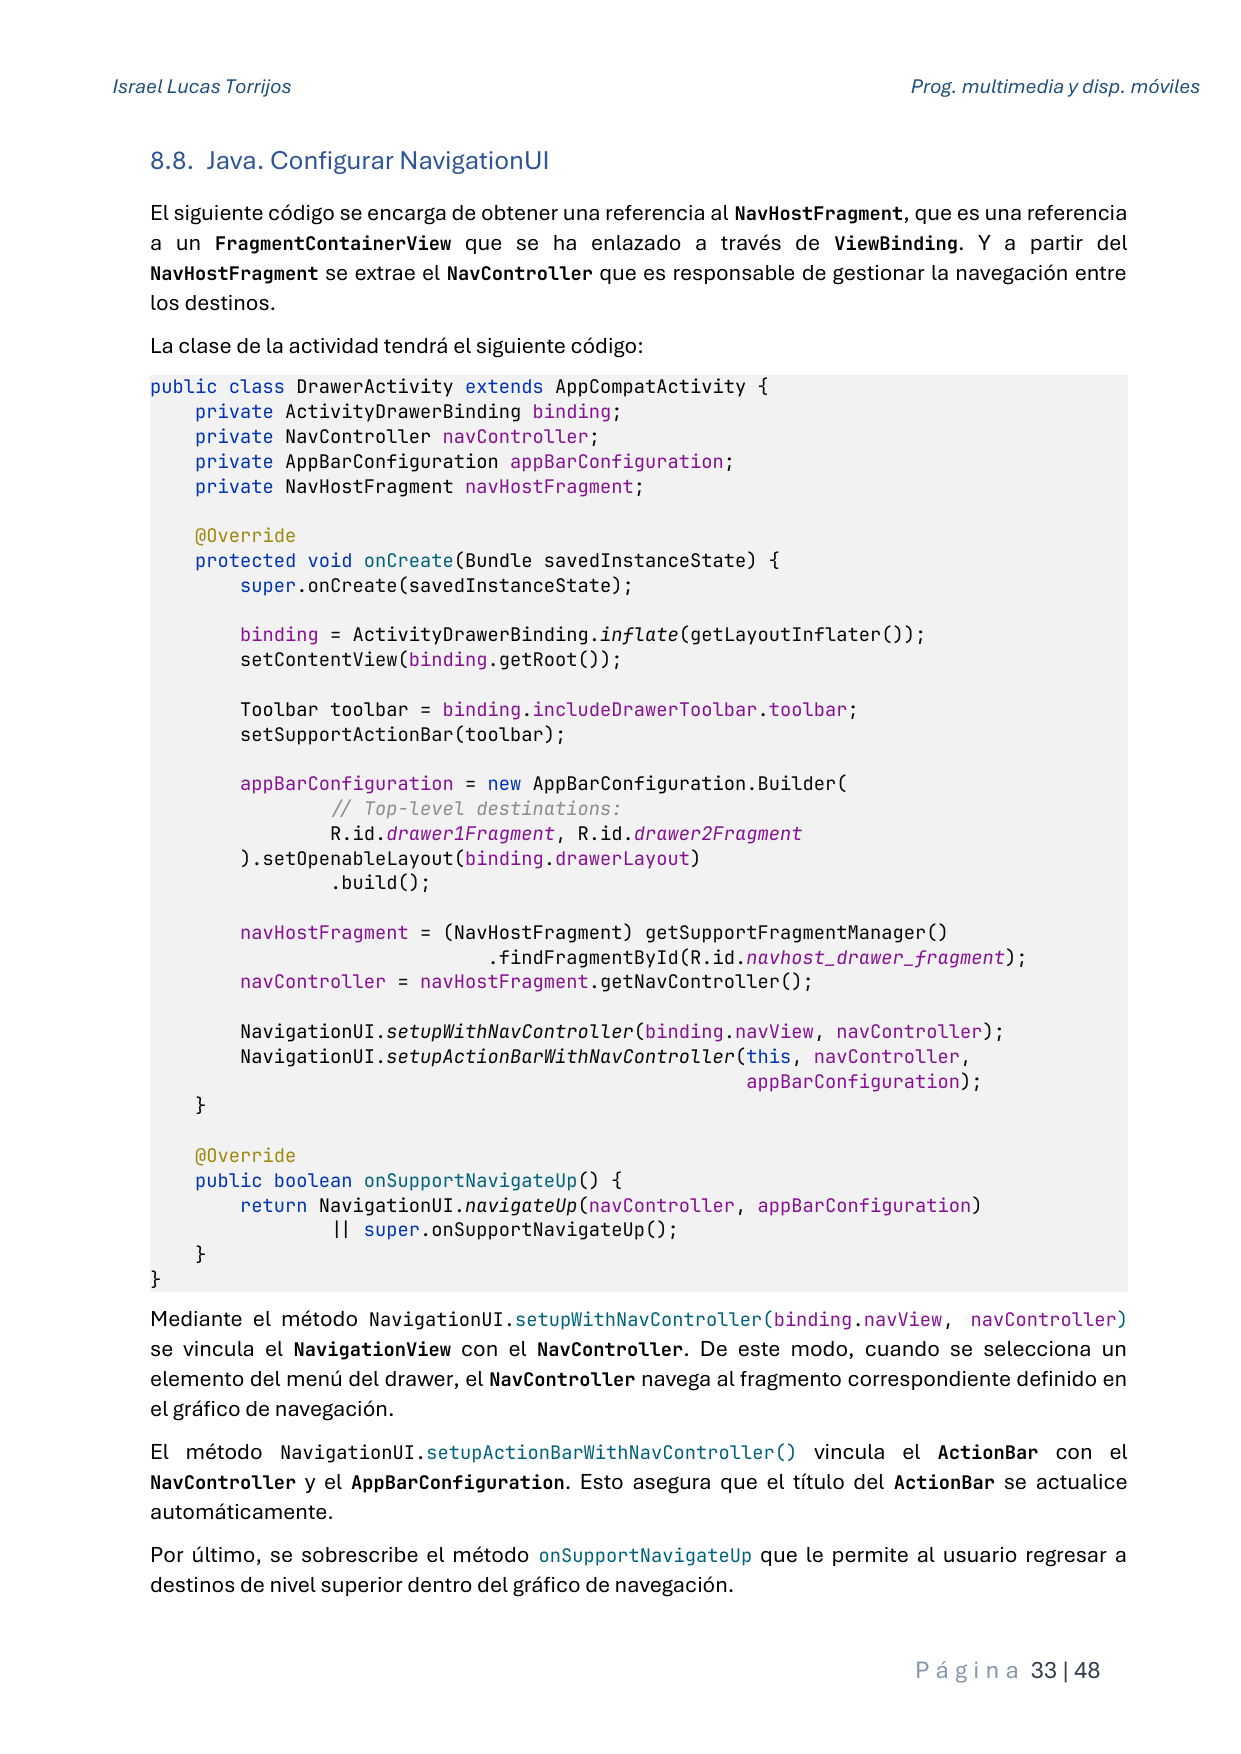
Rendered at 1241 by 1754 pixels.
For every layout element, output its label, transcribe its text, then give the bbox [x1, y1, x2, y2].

subtitle Java. Configurar NavigationUI [150, 144, 1128, 177]
text Por último, se sobrescribe el método onSupportNavigateUp que le permite al usuario regresar a destinos de nivel superior dentro del gráfico de navegación. [150, 1541, 1128, 1599]
text El siguiente código se encarga de obtener una referencia al NavHostFragment, que es una referencia a un FragmentContainerView que se ha enlazado a través de ViewBinding. Y a partir del NavHostFragment se extrae el NavController que es responsable de gestionar la navegación entre los destinos. [150, 199, 1128, 317]
text La clase de la actividad tendrá el siguiente código: [150, 332, 1128, 360]
text public class DrawerActivity extends AppCompatActivity { private ActivityDrawerBinding binding; private NavController navController; private AppBarConfiguration appBarConfiguration; private NavHostFragment navHostFragment; @Override protected void onCreate(Bundle savedInstanceState) { super.onCreate(savedInstanceState); binding = ActivityDrawerBinding.inflate(getLayoutInflater()); setContentView(binding.getRoot()); Toolbar toolbar = binding.includeDrawerToolbar.toolbar; setSupportActionBar(toolbar); appBarConfiguration = new AppBarConfiguration.Builder( // Top-level destinations: R.id.drawer1Fragment, R.id.drawer2Fragment ).setOpenableLayout(binding.drawerLayout) .build(); navHostFragment = (NavHostFragment) getSupportFragmentManager() .findFragmentById(R.id.navhost_drawer_fragment); navController = navHostFragment.getNavController(); NavigationUI.setupWithNavController(binding.navView, navController); NavigationUI.setupActionBarWithNavController(this, navController, appBarConfiguration); } @Override public boolean onSupportNavigateUp() { return NavigationUI.navigateUp(navController, appBarConfiguration) || super.onSupportNavigateUp(); } } [150, 375, 1128, 1292]
text Mediante el método NavigationUI.setupWithNavController(binding.navView, navController) se vincula el NavigationView con el NavController. De este modo, cuando se selecciona un elemento del menú del drawer, el NavController navega al fragmento correspondiente definido en el gráfico de navegación. [150, 1304, 1128, 1423]
text El método NavigationUI.setupActionBarWithNavController() vincula el ActionBar con el NavController y el AppBarConfiguration. Esto asegura que el título del ActionBar se actualice automáticamente. [150, 1438, 1128, 1526]
